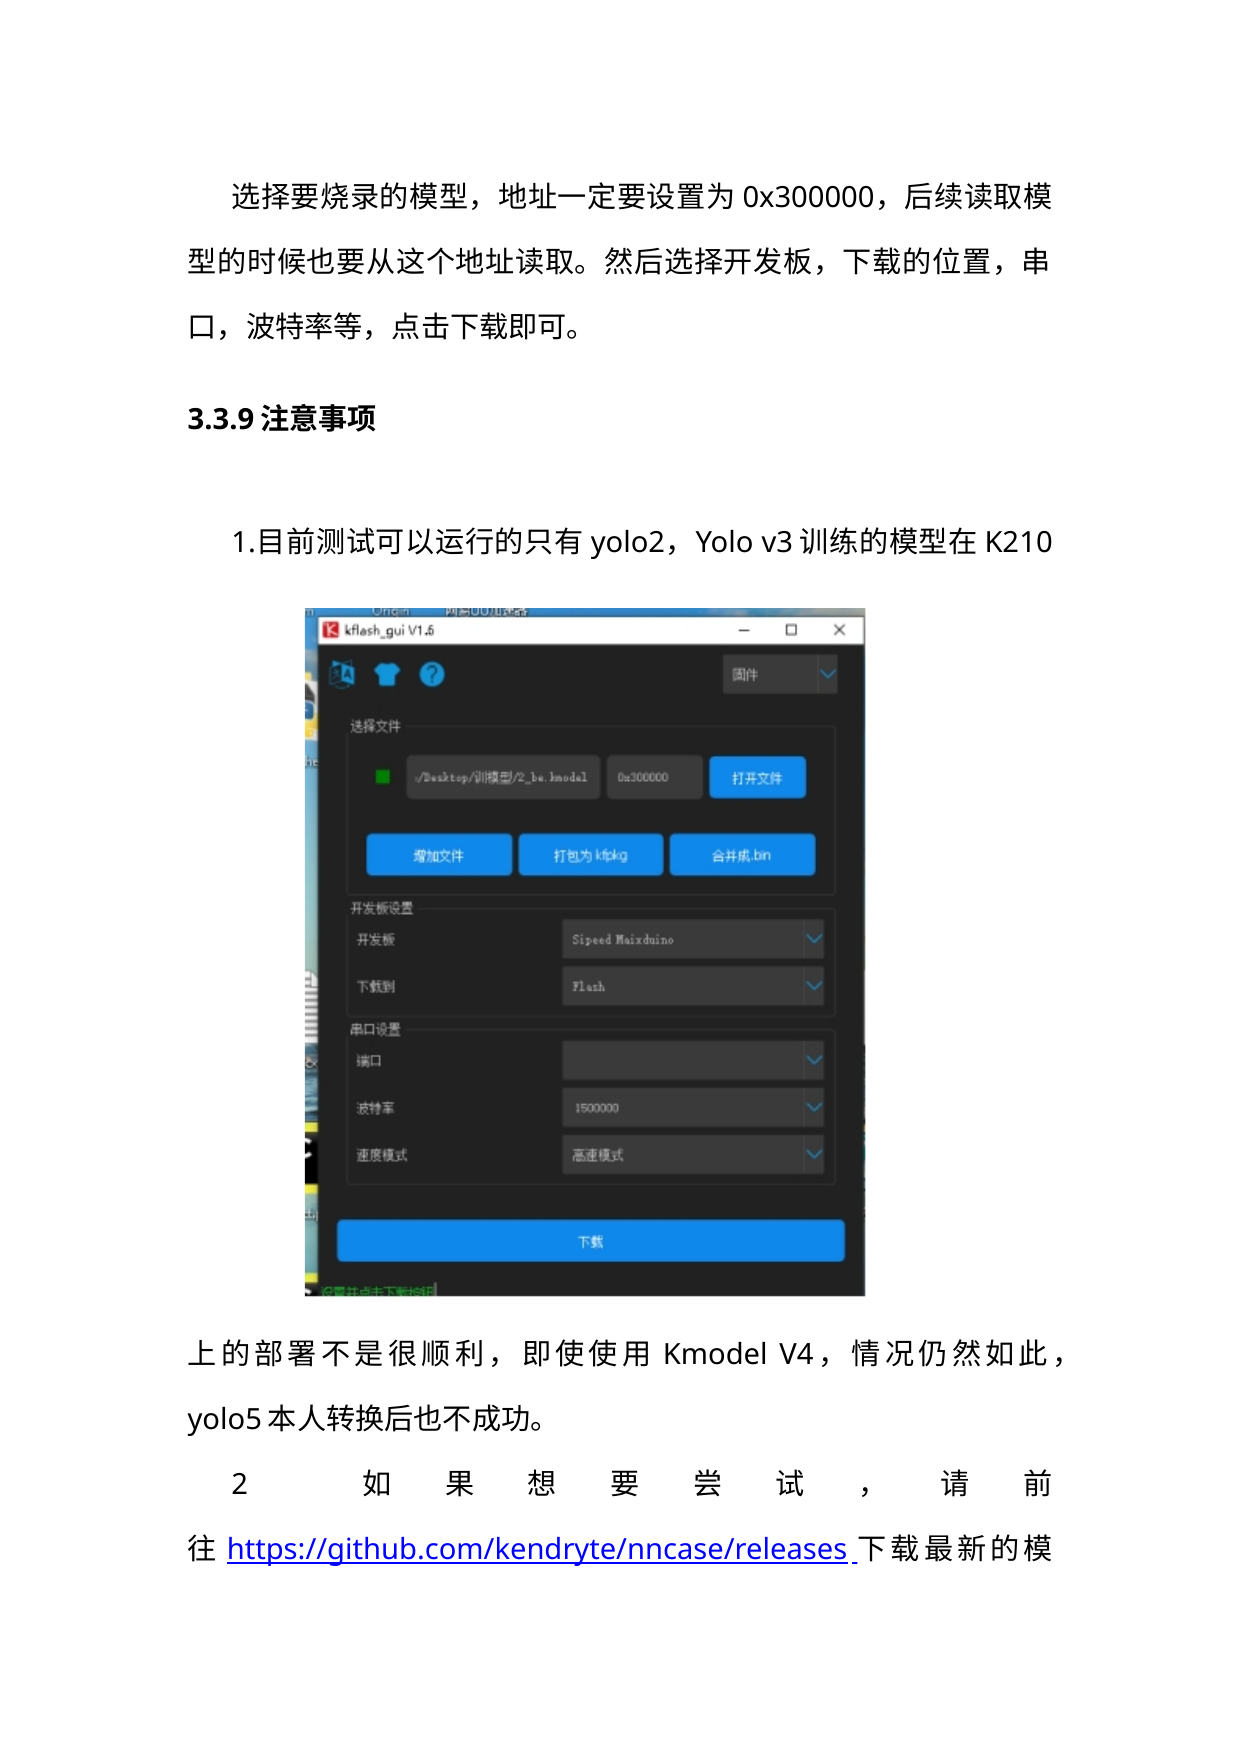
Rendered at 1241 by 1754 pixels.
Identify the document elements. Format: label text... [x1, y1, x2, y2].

text 选择要烧录的模型，地址一定要设置为0x300000，后续读取模型的时候也要从这个地址读取。然后选择开发板，下载的位置，串口，波特率等，点击下载即可。 [187, 162, 1053, 357]
subtitle 3.3.9注意事项 [187, 384, 1053, 449]
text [187, 1449, 1053, 1579]
picture [304, 608, 866, 1298]
